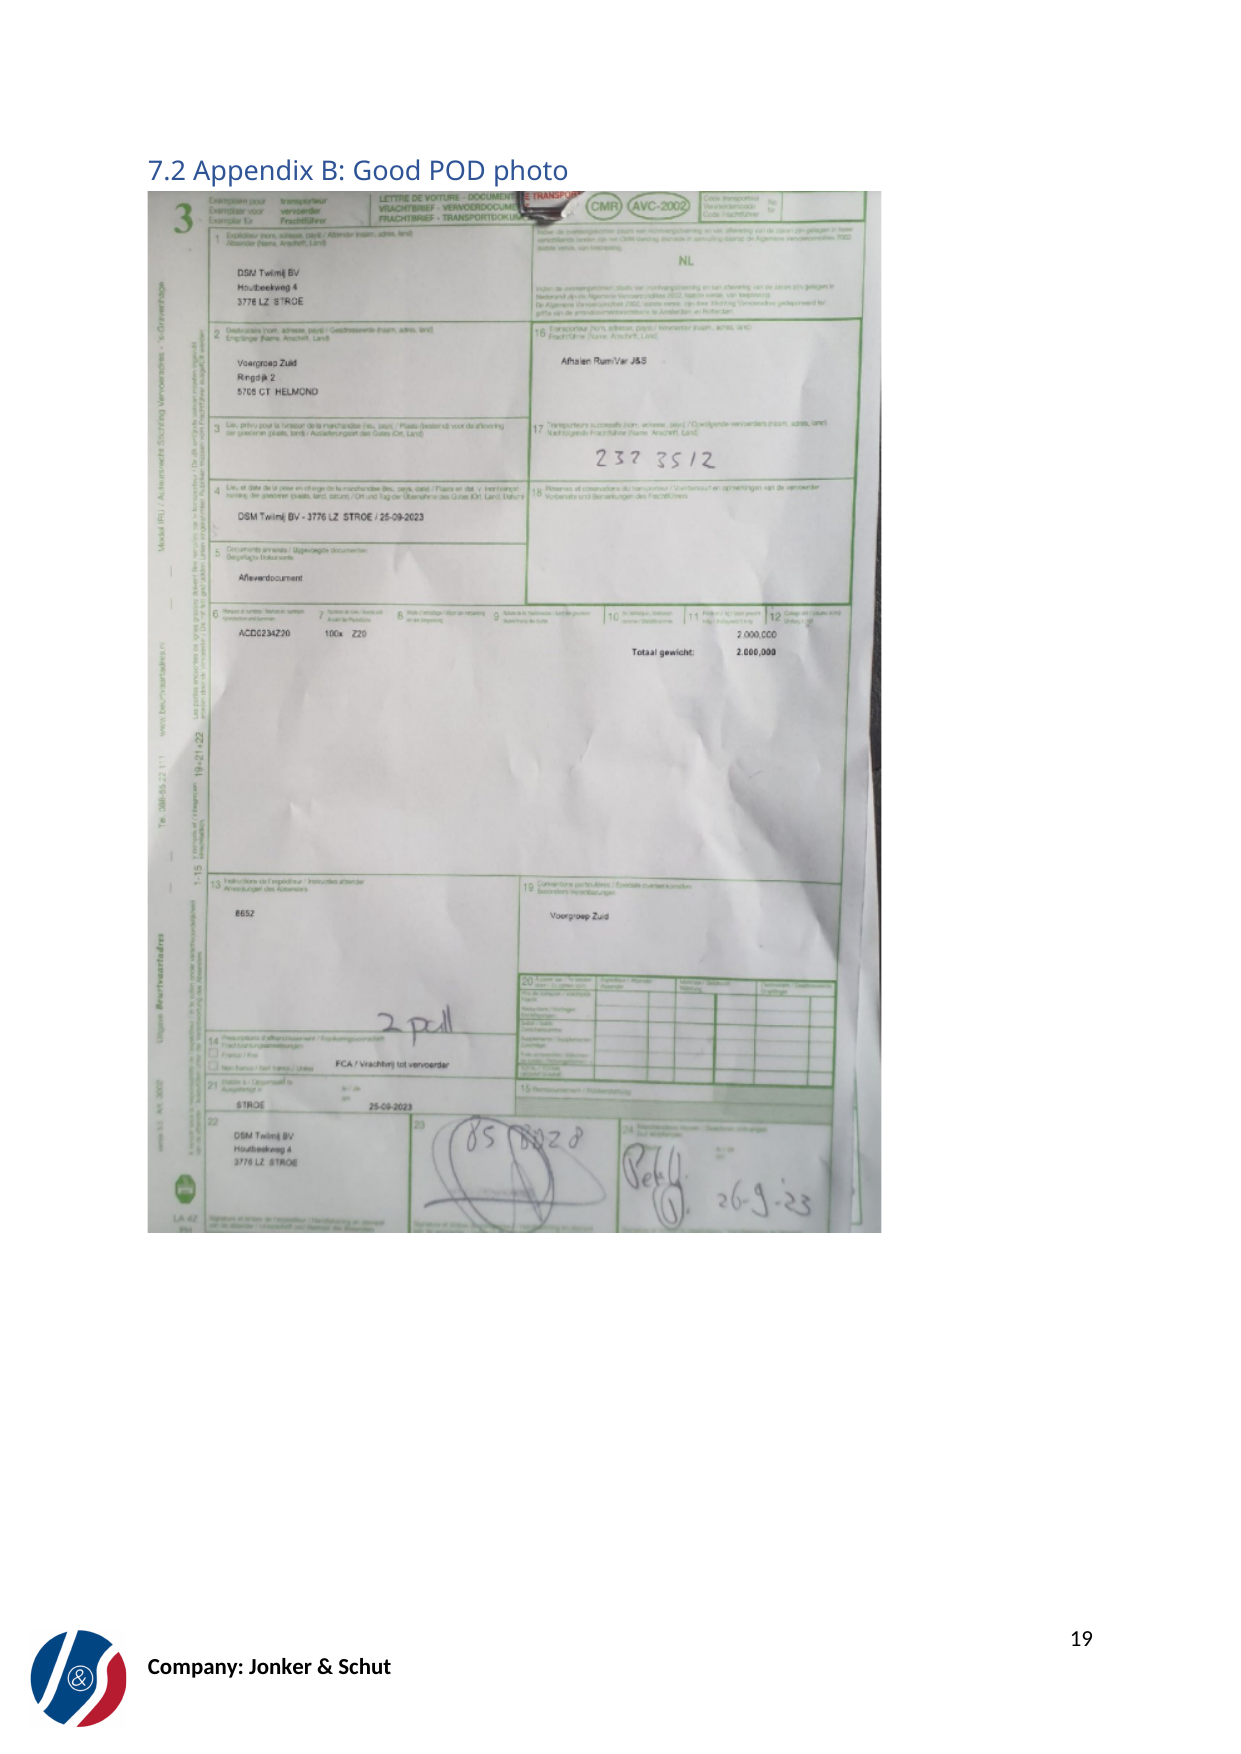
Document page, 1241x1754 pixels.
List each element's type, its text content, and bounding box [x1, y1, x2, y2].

picture [30, 1630, 127, 1728]
subtitle 7.2 Appendix B: Good POD photo [148, 152, 1093, 189]
picture [147, 191, 882, 1233]
